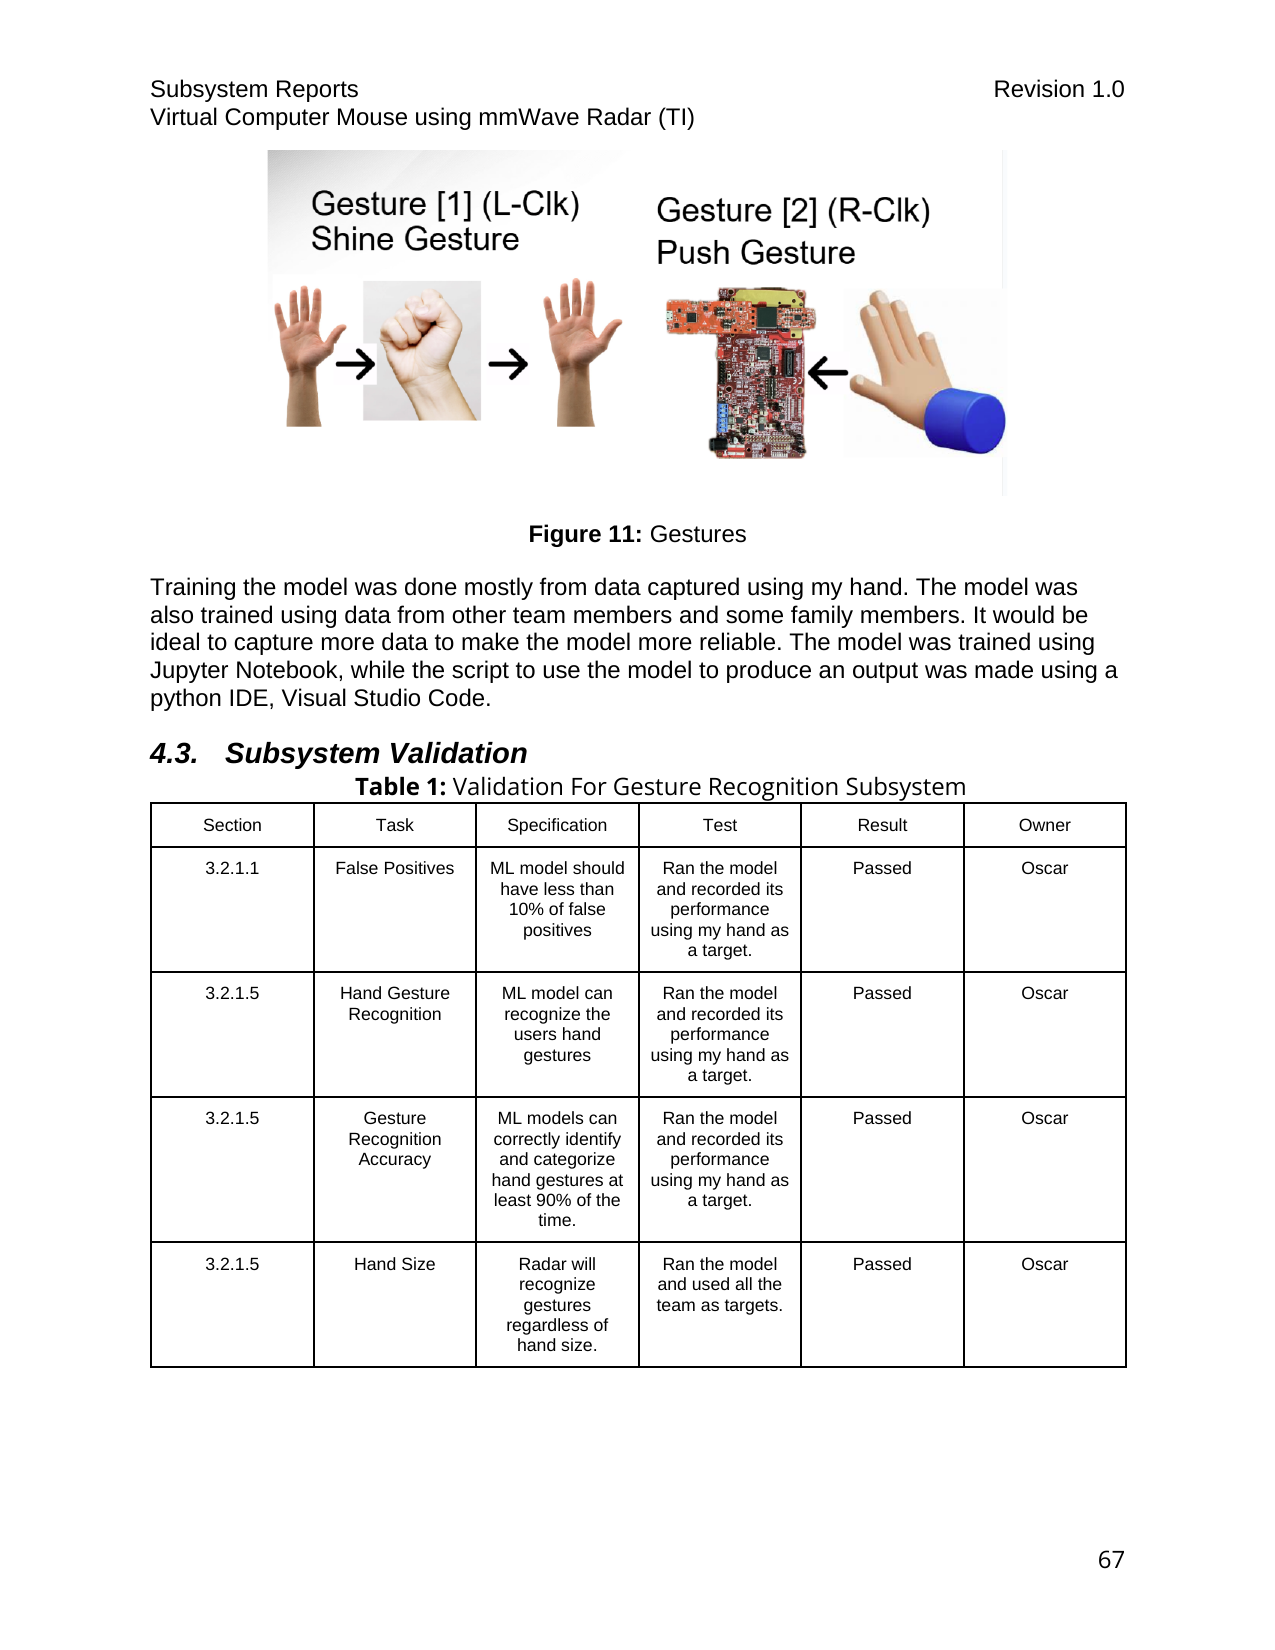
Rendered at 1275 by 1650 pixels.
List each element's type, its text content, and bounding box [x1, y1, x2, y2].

text Training the model was done mostly from data captured using my hand. The model was also trained using data from other team members and some family members. It would be ideal to capture more data to make the model more reliable. The model was trained using Jupyter Notebook, while the script to use the model to produce an output was made using a python IDE, Visual Studio Code. [150, 573, 1125, 711]
table_cell 3.2.1.1 [152, 848, 313, 971]
picture [267, 150, 1008, 496]
table_cell Ran the model and used all the team as targets. [640, 1243, 800, 1366]
table_header Result [802, 804, 963, 846]
table_cell Passed [802, 1243, 963, 1366]
table_header Specification [477, 804, 638, 846]
table_cell Hand Size [315, 1243, 475, 1366]
table_cell ML model should have less than 10% of false positives [477, 848, 638, 971]
table_header Owner [965, 804, 1125, 846]
table_cell Passed [802, 1098, 963, 1241]
text Table 1: Validation For Gesture Recognition Subsystem [197, 769, 1125, 802]
table_cell Passed [802, 848, 963, 971]
table_cell 3.2.1.5 [152, 1098, 313, 1241]
table_cell Oscar [965, 1098, 1125, 1241]
table_cell Passed [802, 973, 963, 1096]
table_cell Gesture Recognition Accuracy [315, 1098, 475, 1241]
table_cell 3.2.1.5 [152, 973, 313, 1096]
table_cell ML model can recognize the users hand gestures [477, 973, 638, 1096]
table_cell False Positives [315, 848, 475, 971]
table_cell 3.2.1.5 [152, 1243, 313, 1366]
table_header Test [640, 804, 800, 846]
table_cell Ran the model and recorded its performance using my hand as a target. [640, 848, 800, 971]
table_cell Oscar [965, 973, 1125, 1096]
table_cell Hand Gesture Recognition [315, 973, 475, 1096]
table_cell Ran the model and recorded its performance using my hand as a target. [640, 973, 800, 1096]
table_header Section [152, 804, 313, 846]
table_cell Oscar [965, 848, 1125, 971]
table_cell ML models can correctly identify and categorize hand gestures at least 90% of the time. [477, 1098, 638, 1241]
subtitle Subsystem Validation [150, 736, 1125, 769]
table_cell Oscar [965, 1243, 1125, 1366]
text Figure 11: Gestures [150, 520, 1125, 548]
table_cell Ran the model and recorded its performance using my hand as a target. [640, 1098, 800, 1241]
table_cell Radar will recognize gestures regardless of hand size. [477, 1243, 638, 1366]
table_header Task [315, 804, 475, 846]
